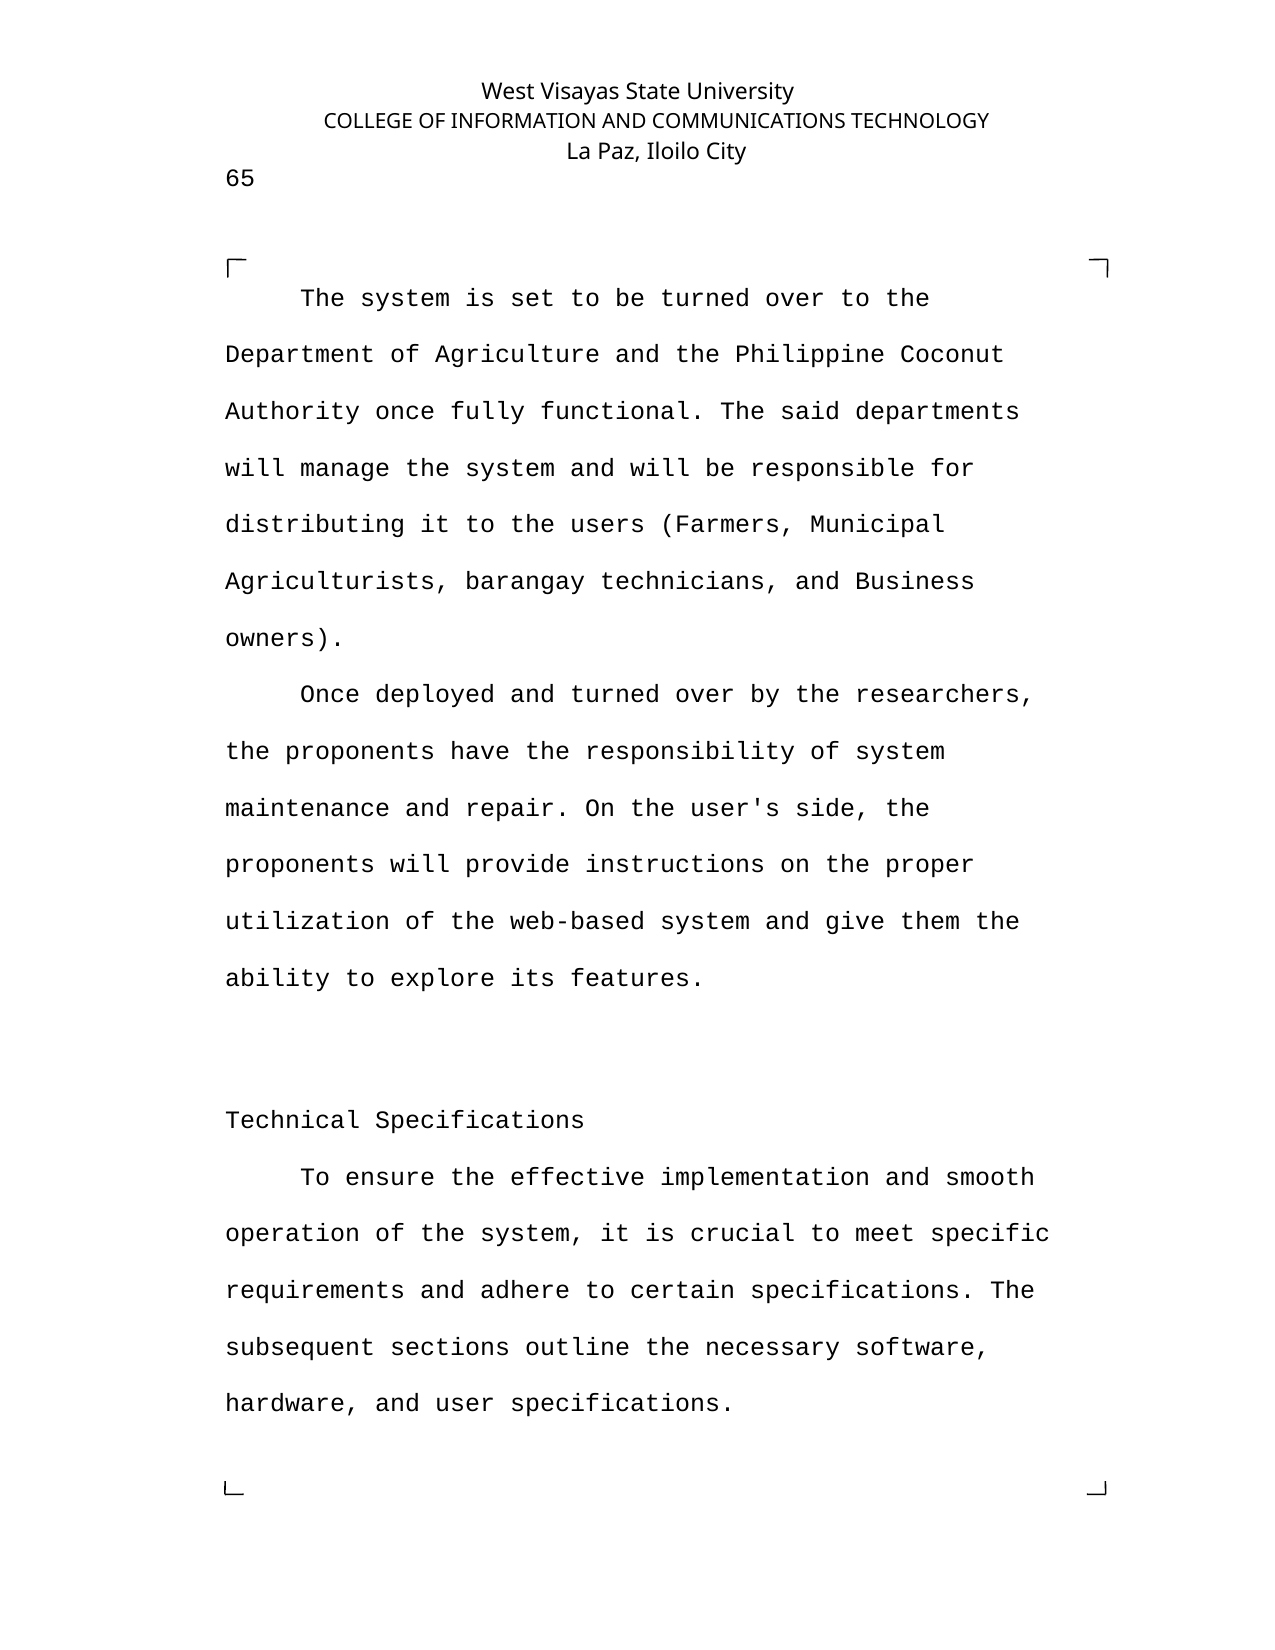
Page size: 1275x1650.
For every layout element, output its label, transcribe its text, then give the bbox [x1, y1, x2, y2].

text Technical Specifications [225, 1107, 1087, 1136]
text Once deployed and turned over by the researchers, the proponents have the responsibility of system maintenance and repair. On the user's side, the proponents will provide instructions on the proper utilization of the web-based system and give them the ability to explore its features. [225, 682, 1087, 994]
subtitle To ensure the effective implementation and smooth operation of the system, it is crucial to meet specific requirements and adhere to certain specifications. The subsequent sections outline the necessary software, hardware, and user specifications. [225, 1164, 1087, 1419]
text The system is set to be turned over to the Department of Agriculture and the Philippine Coconut Authority once fully functional. The said departments will manage the system and will be responsible for distributing it to the users (Farmers, Municipal Agriculturists, barangay technicians, and Business owners). [225, 285, 1087, 654]
